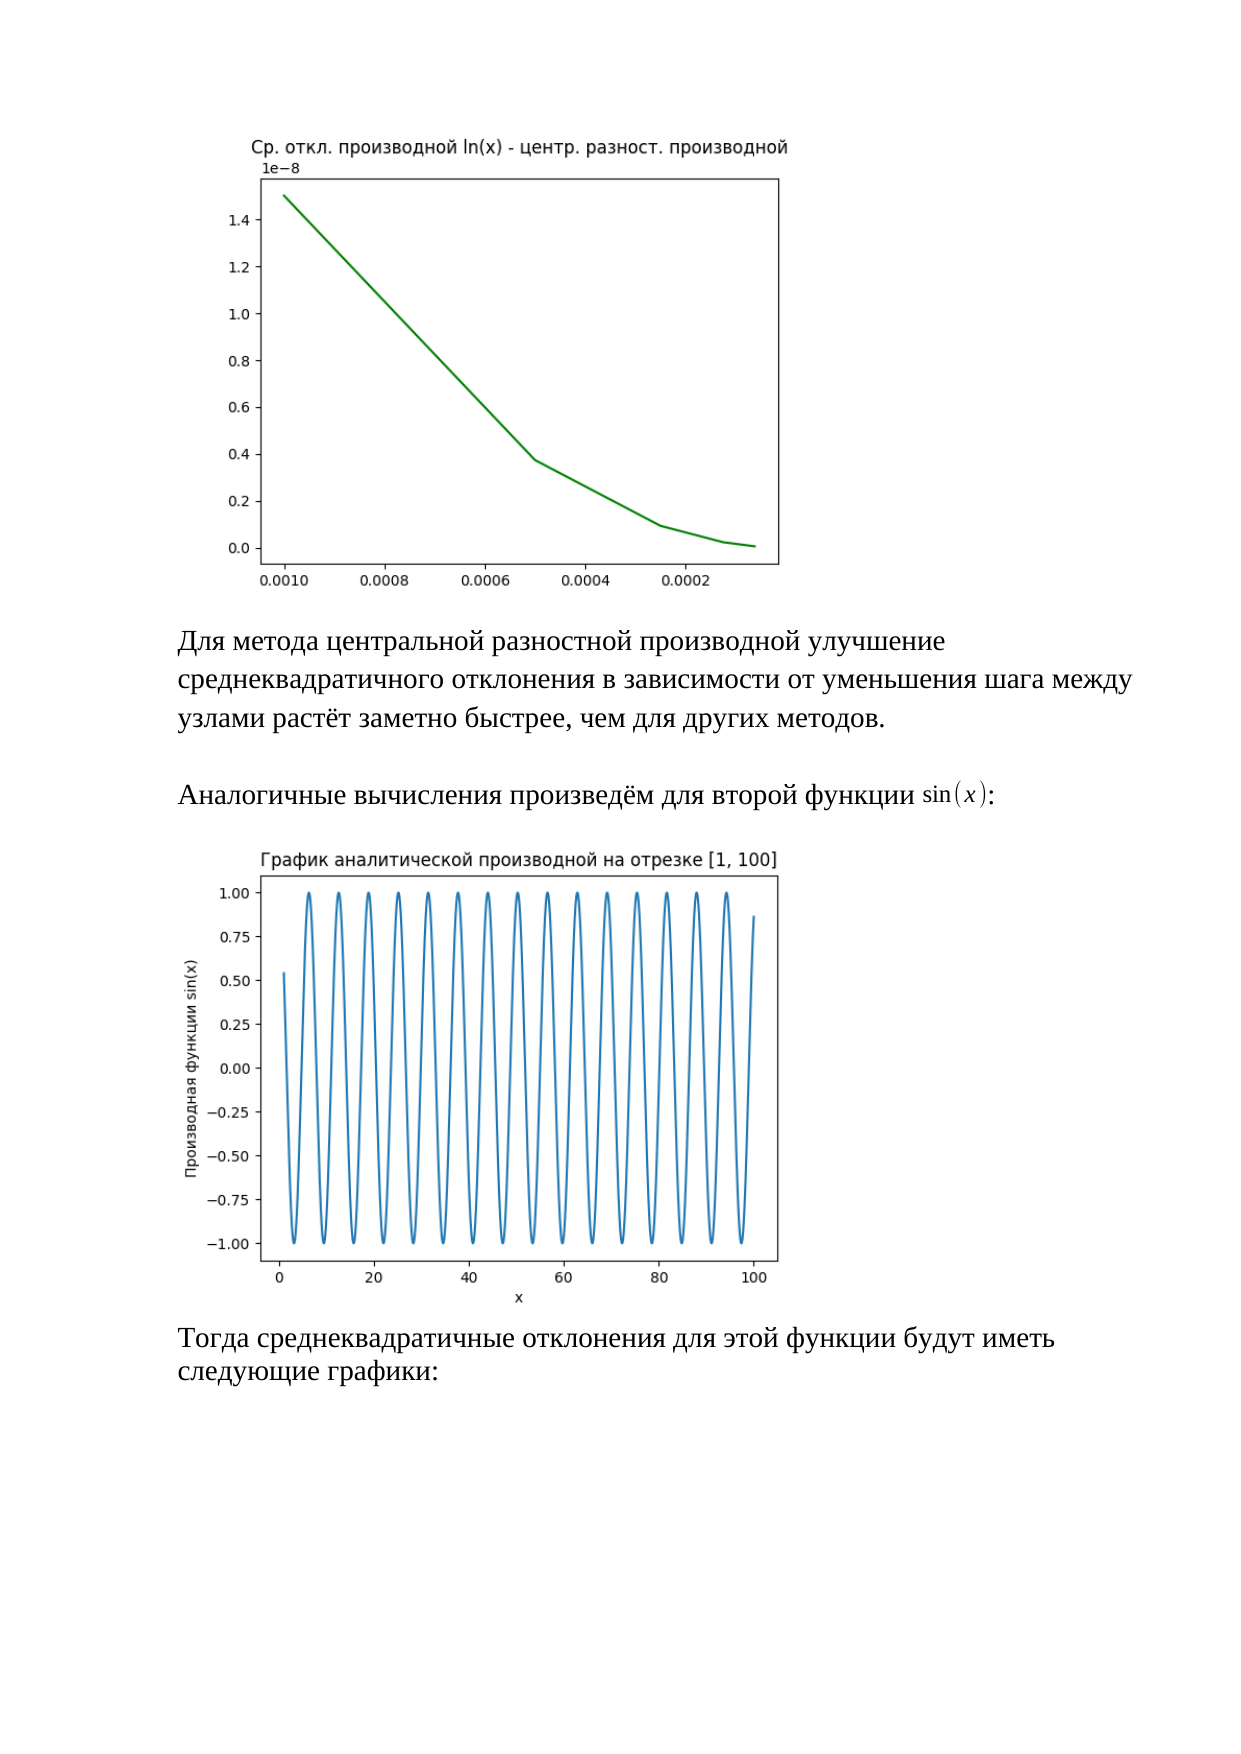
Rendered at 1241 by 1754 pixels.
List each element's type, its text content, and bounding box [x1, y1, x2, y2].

picture [177, 118, 845, 619]
text Для метода центральной разностной производной улучшение среднеквадратичного отклонения в зависимости от уменьшения шага между узлами растёт заметно быстрее, чем для других методов. [177, 623, 1152, 734]
text Аналогичные вычисления произведём для второй функции : [177, 777, 1152, 811]
picture [177, 815, 844, 1316]
text Тогда среднеквадратичные отклонения для этой функции будут иметь следующие графики: [177, 1320, 1152, 1387]
